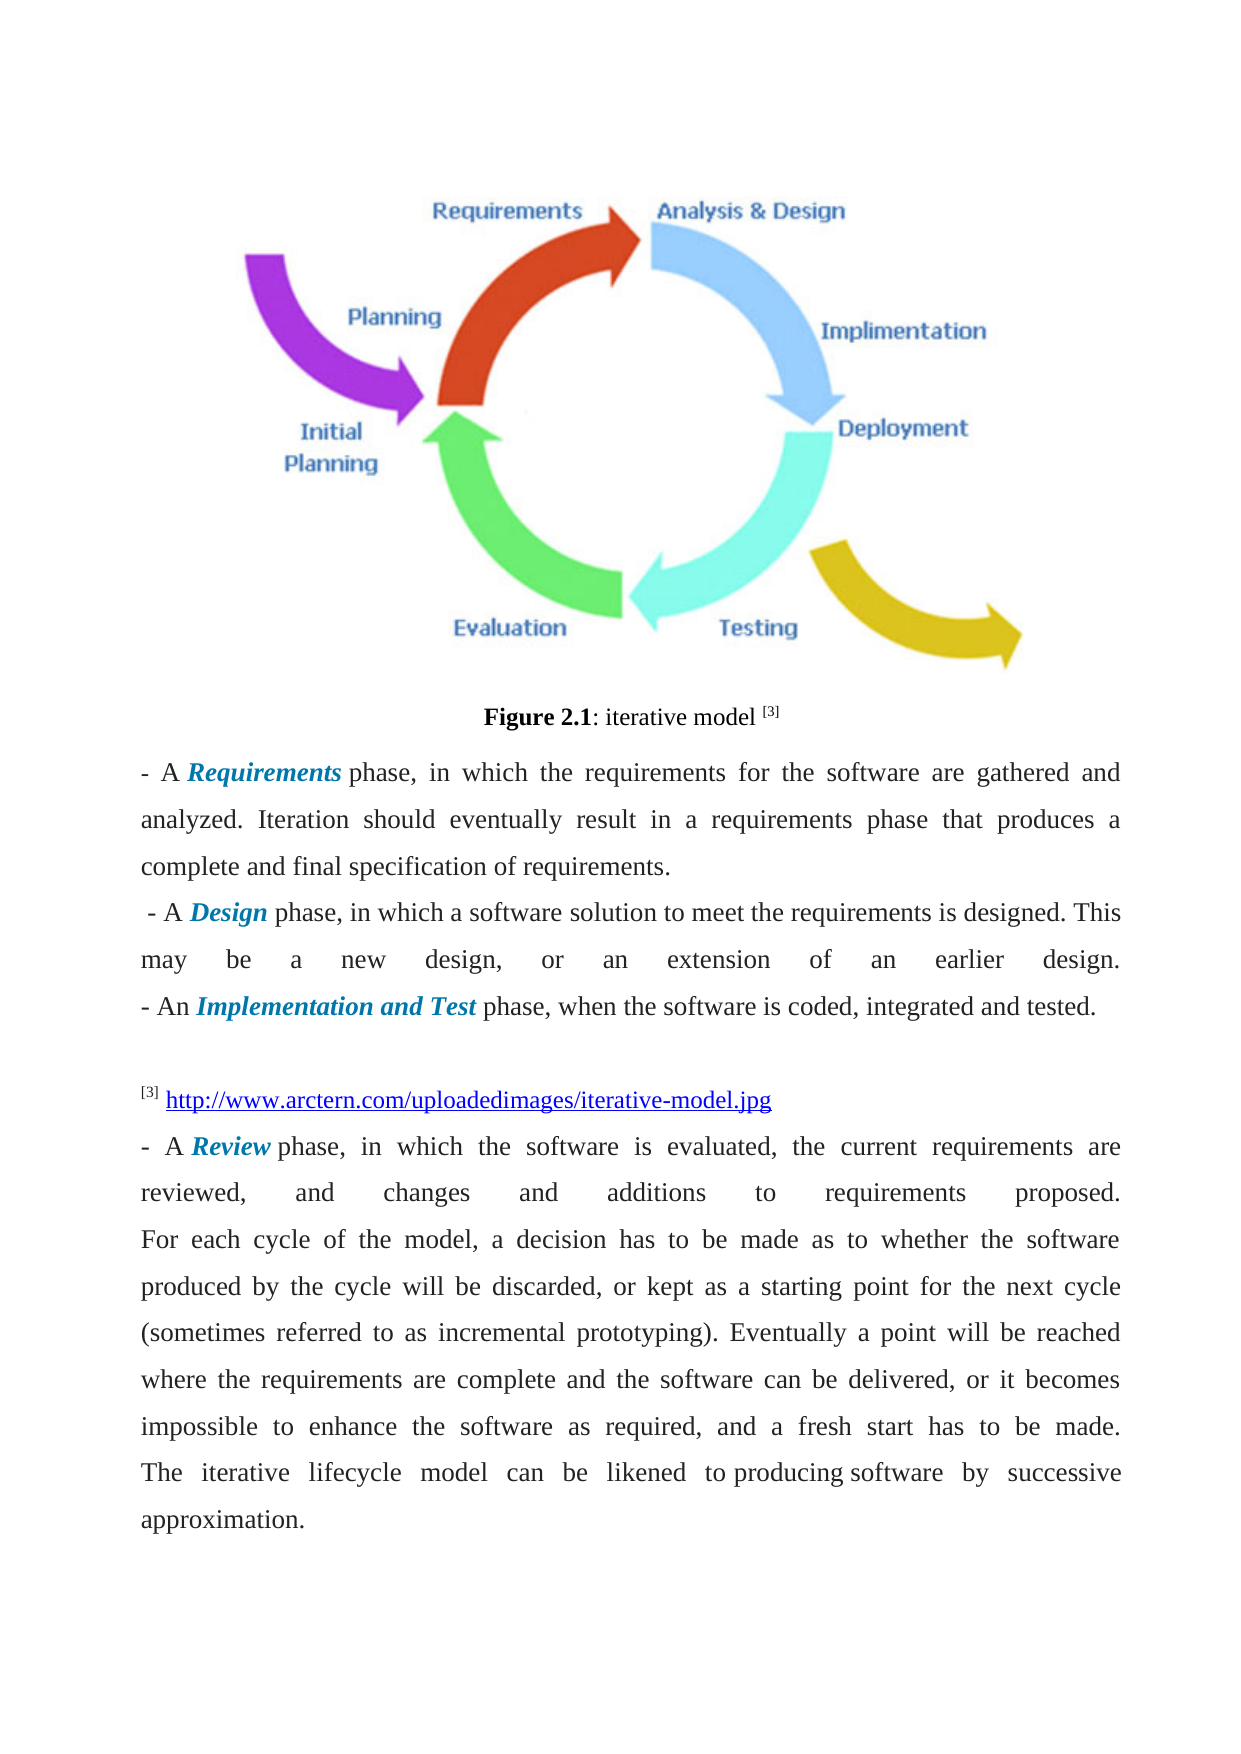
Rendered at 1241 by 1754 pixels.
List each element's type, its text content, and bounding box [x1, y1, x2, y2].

text - A Review phase, in which the software is evaluated, the current requirements are reviewed, and changes and additions to requirements proposed. For each cycle of the model, a decision has to be made as to whether the software produced by the cycle will be discarded, or kept as a starting point for the next cycle (sometimes referred to as incremental prototyping). Eventually a point will be reached where the requirements are complete and the software can be delivered, or it becomes impossible to enhance the software as required, and a fresh start has to be made. The iterative lifecycle model can be likened to producing software by successive approximation. [141, 1129, 1122, 1534]
text [3] http://www.arctern.com/uploadedimages/iterative-model.jpg [141, 1083, 1122, 1114]
text Figure 2.1: iterative model [3] [141, 702, 1122, 731]
text - A Design phase, in which a software solution to meet the requirements is designed. This may be a new design, or an extension of an earlier design. - An Implementation and Test phase, when the software is coded, integrated and tested. [141, 896, 1122, 1021]
picture [235, 147, 1028, 678]
text - A Requirements phase, in which the requirements for the software are gathered and analyzed. Iteration should eventually result in a requirements phase that produces a complete and final specification of requirements. [141, 756, 1122, 881]
